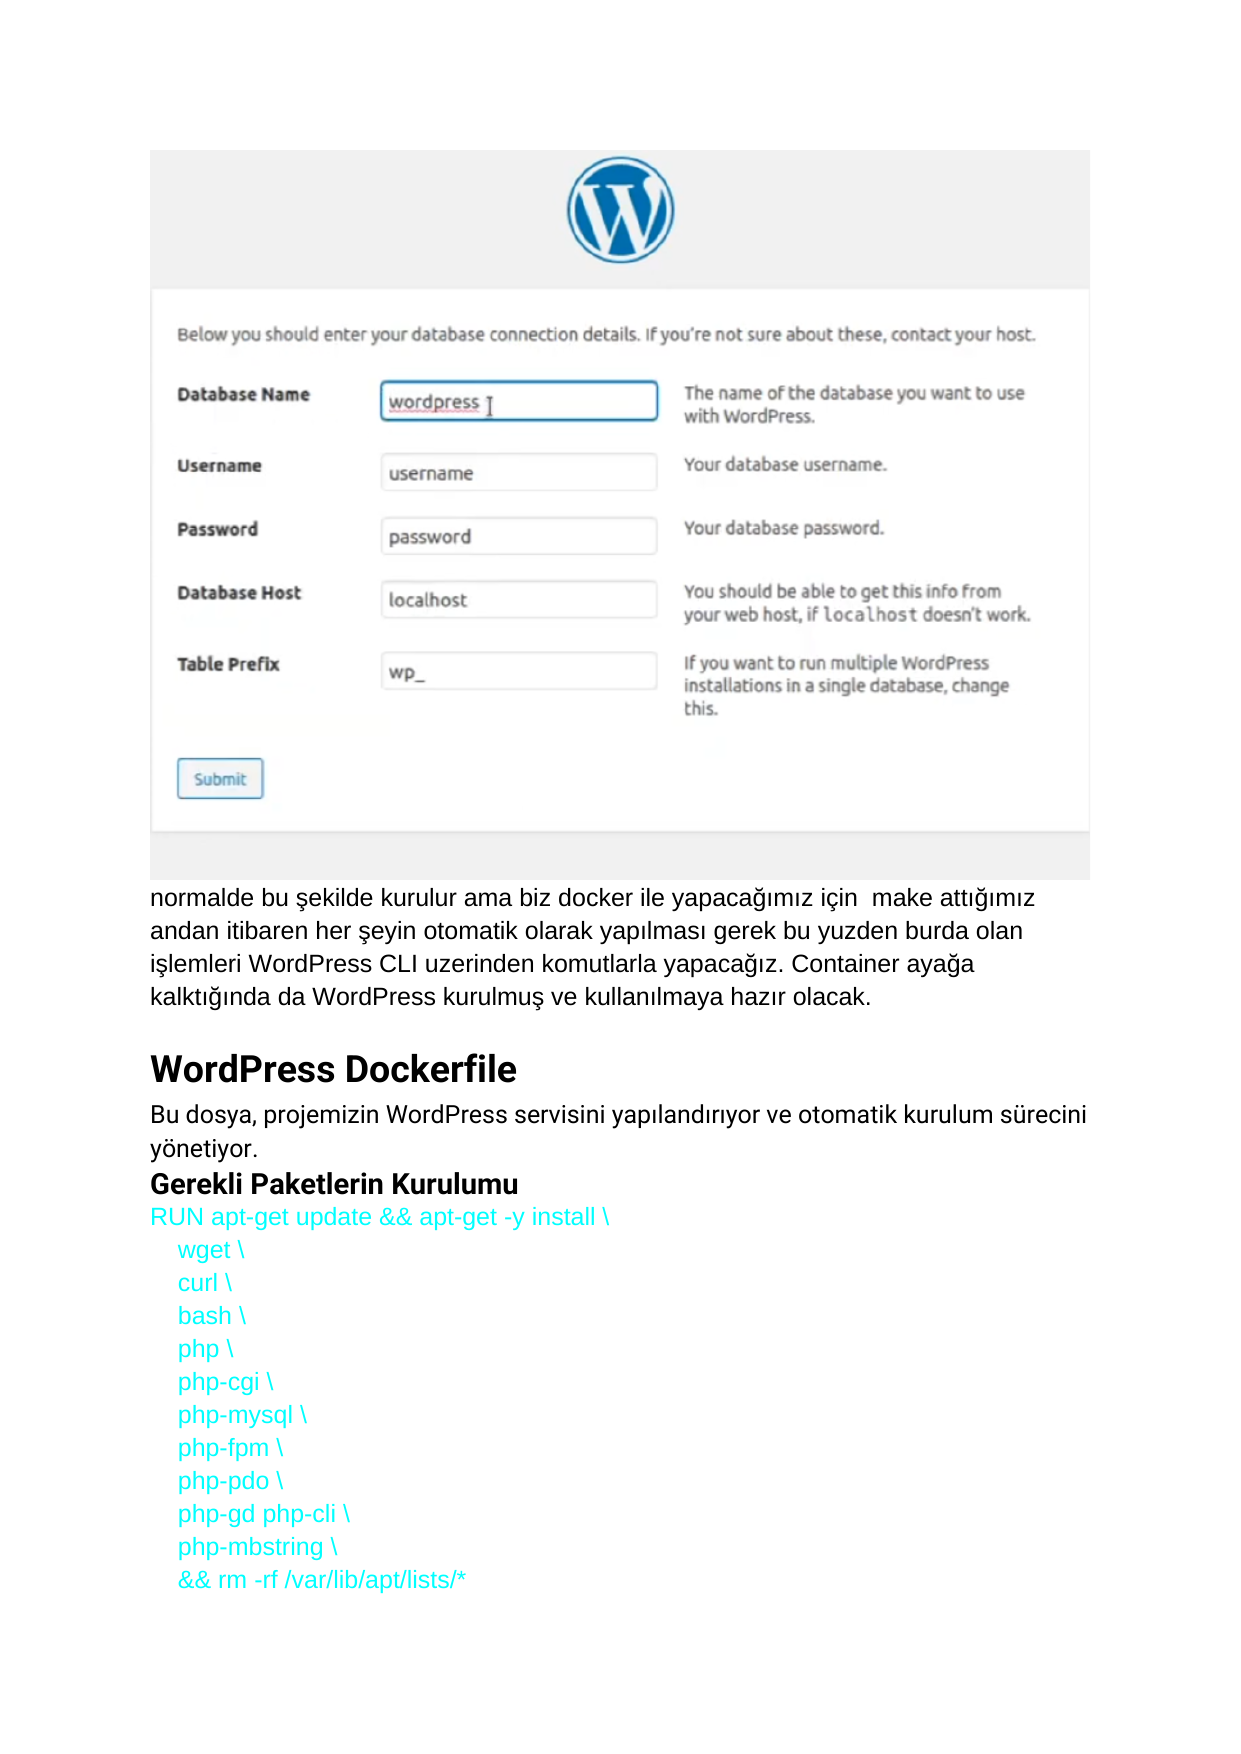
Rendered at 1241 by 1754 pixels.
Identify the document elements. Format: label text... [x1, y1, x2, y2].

text bash \ [150, 1301, 1090, 1330]
text php-pdo \ [150, 1466, 1090, 1495]
text php-fpm \ [150, 1433, 1090, 1462]
text RUN apt-get update && apt-get -y install \ [150, 1202, 1090, 1231]
text && rm -rf /var/lib/apt/lists/* [150, 1565, 1090, 1594]
text php \ [150, 1334, 1090, 1363]
text normalde bu şekilde kurulur ama biz docker ile yapacağımız için make attığımız andan itibaren her şeyin otomatik olarak yapılması gerek bu yuzden burda olan işlemleri WordPress CLI uzerinden komutlarla yapacağız. Container ayağa kalktığında da WordPress kurulmuş ve kullanılmaya hazır olacak. [150, 883, 1090, 1011]
picture [150, 150, 1091, 880]
subtitle Gerekli Paketlerin Kurulumu [150, 1168, 1090, 1202]
text wget \ [150, 1235, 1090, 1264]
text php-cgi \ [150, 1367, 1090, 1396]
text php-mbstring \ [150, 1532, 1090, 1561]
text Bu dosya, projemizin WordPress servisini yapılandırıyor ve otomatik kurulum sürecini yönetiyor. [150, 1100, 1090, 1163]
subtitle WordPress Dockerfile [150, 1048, 1090, 1092]
text php-mysql \ [150, 1400, 1090, 1429]
text curl \ [150, 1268, 1090, 1297]
text php-gd php-cli \ [150, 1499, 1090, 1528]
